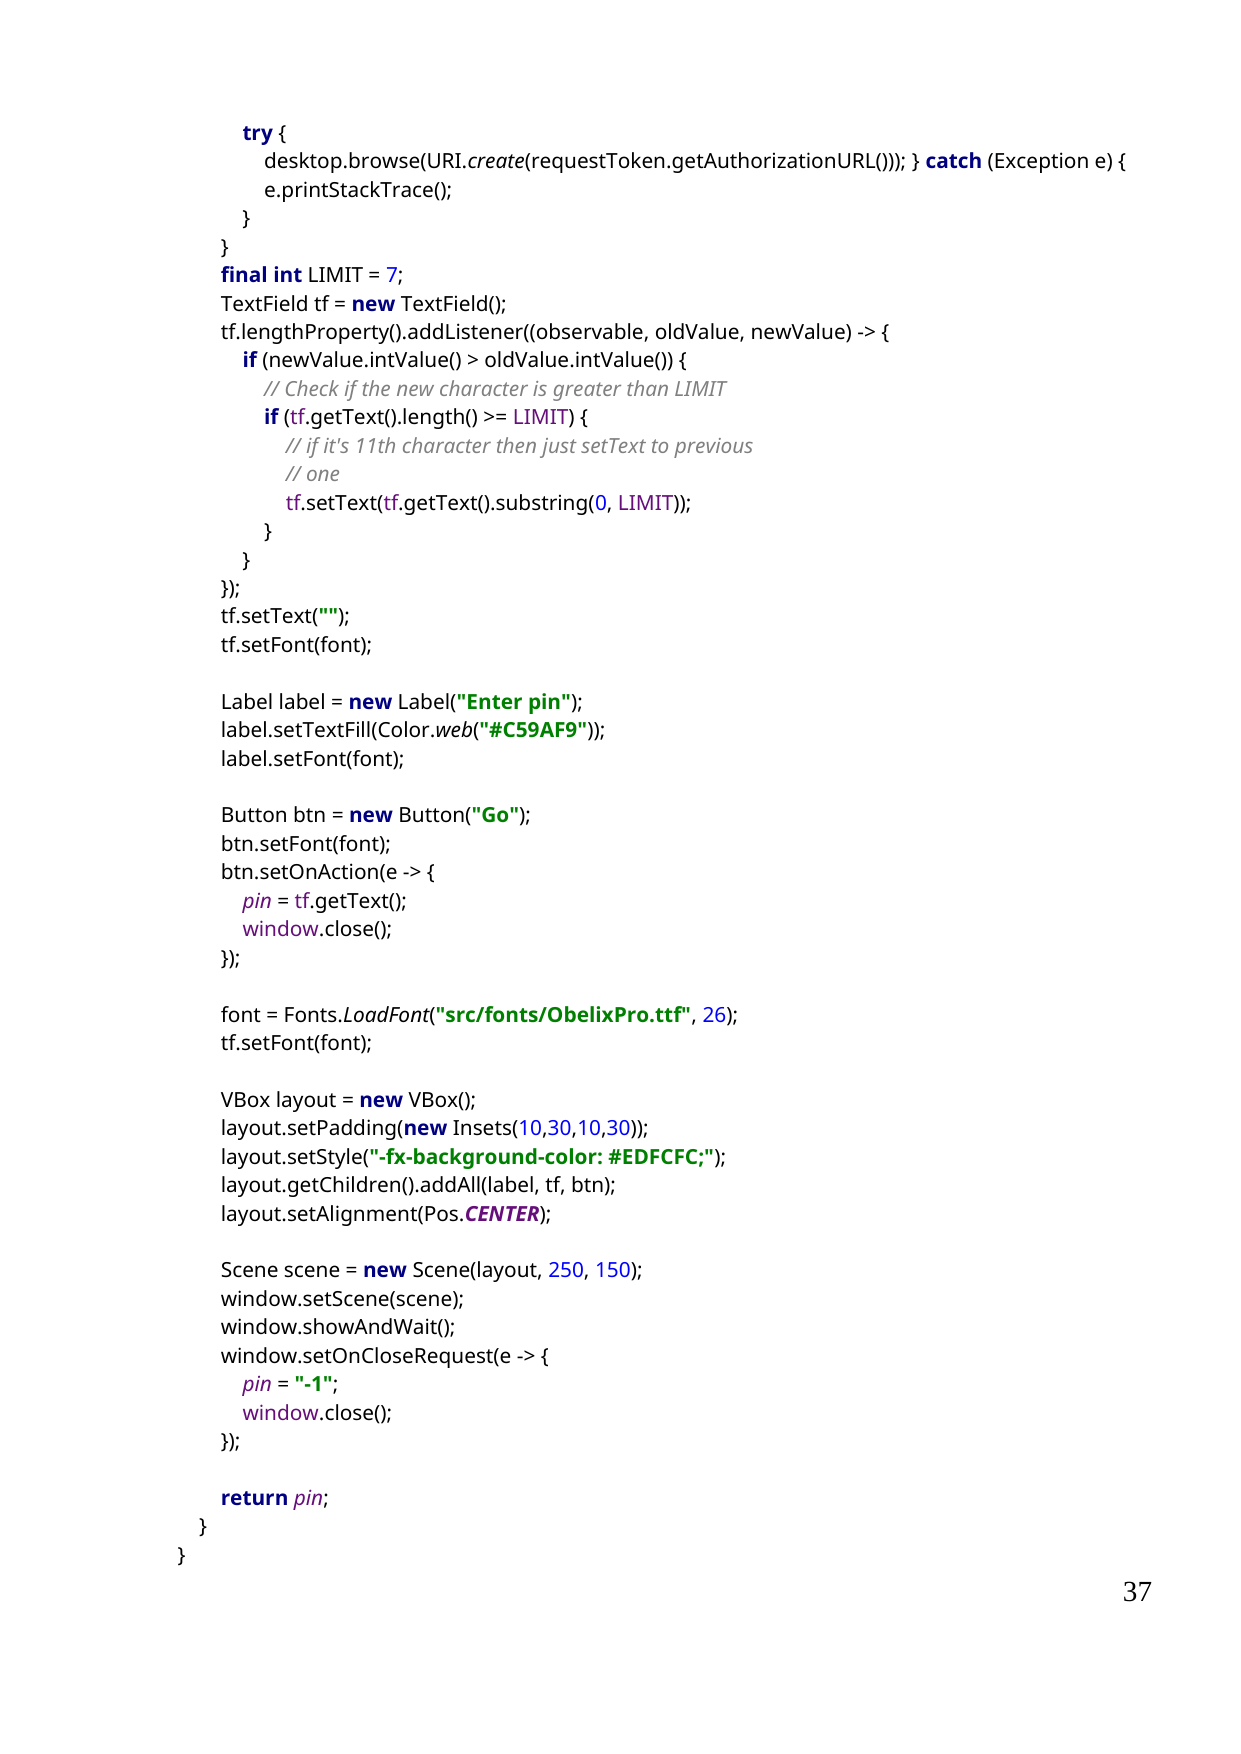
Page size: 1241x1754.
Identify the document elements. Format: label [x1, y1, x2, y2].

text [177, 118, 1152, 1568]
